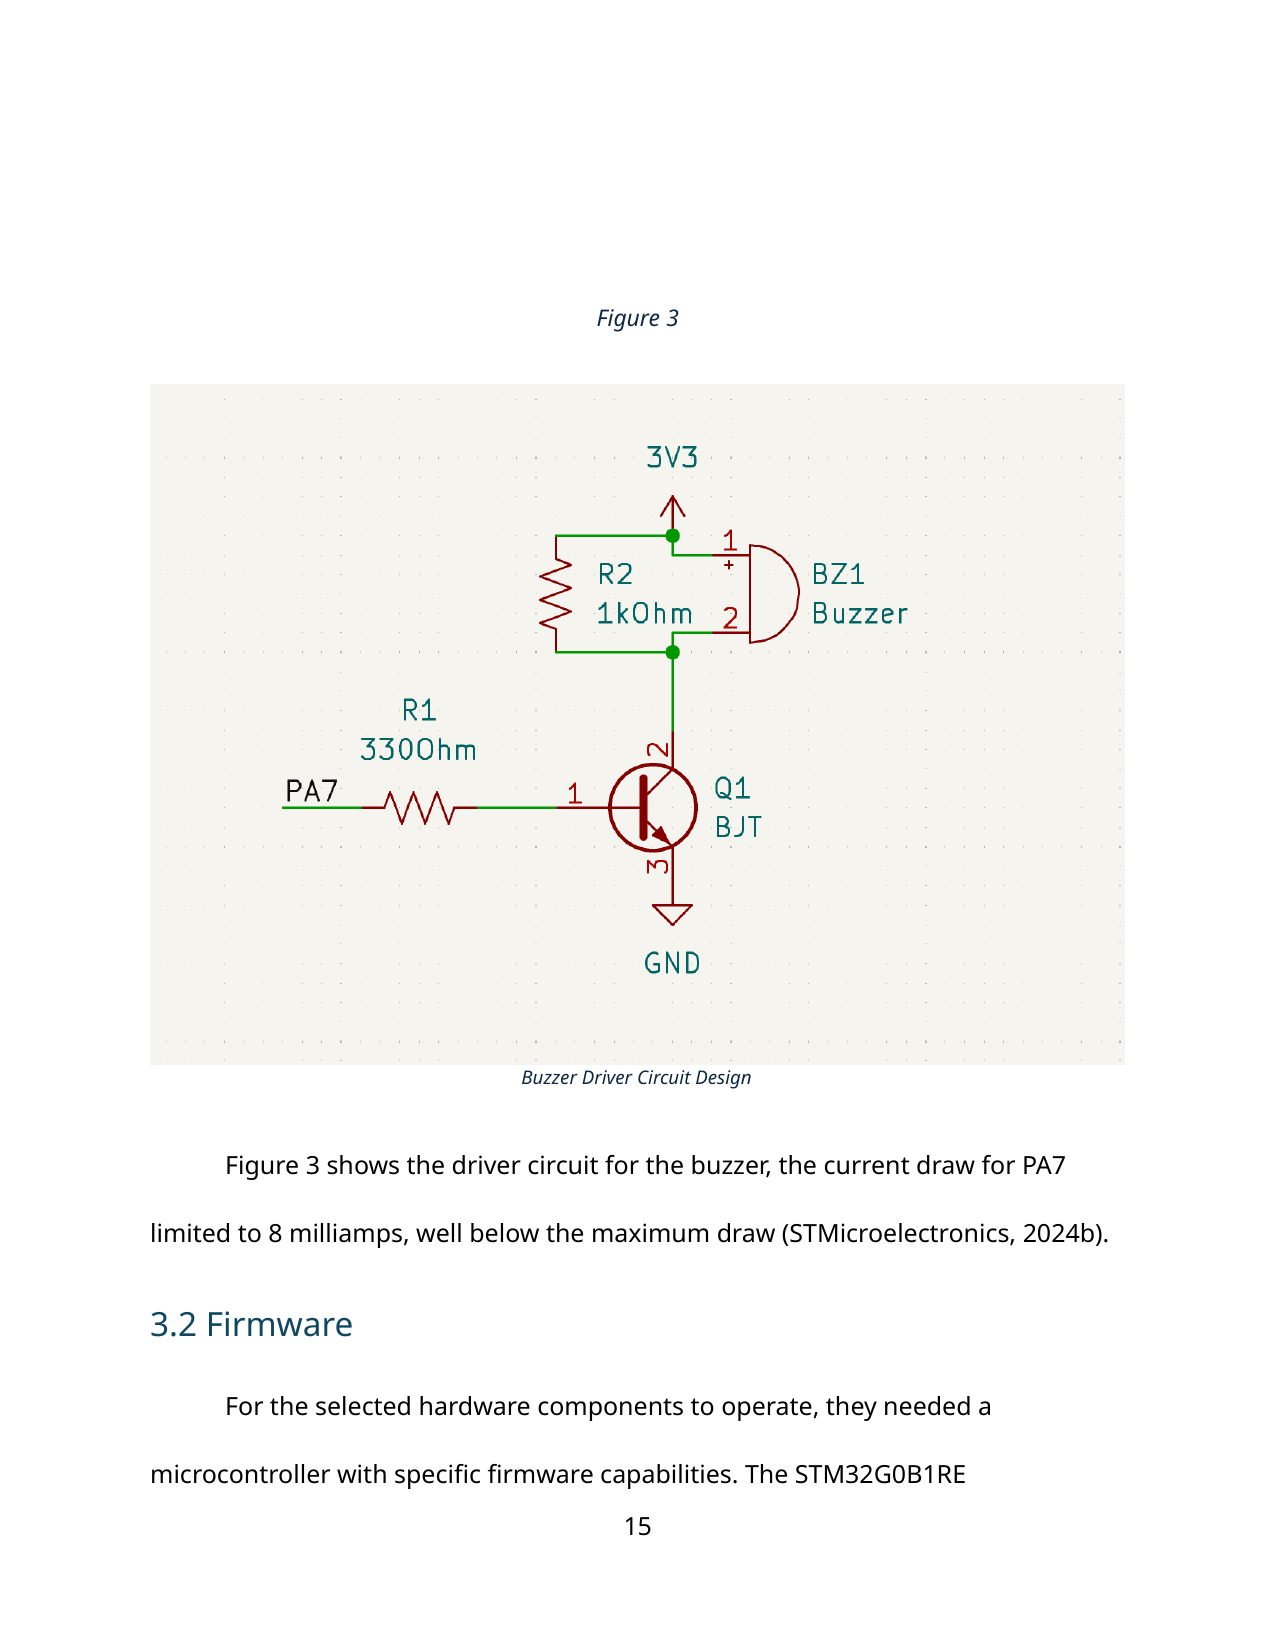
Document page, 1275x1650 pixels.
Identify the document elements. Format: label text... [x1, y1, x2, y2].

text Figure 3 shows the driver circuit for the buzzer, the current draw for PA7 limited to 8 milliamps, well below the maximum draw (STMicroelectronics, 2024b). [150, 1148, 1125, 1250]
text Buzzer Driver Circuit Design [150, 1065, 1125, 1090]
picture [150, 384, 1125, 1065]
text Figure 3 [150, 301, 1125, 333]
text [150, 1388, 1125, 1491]
subtitle 3.2 Firmware [150, 1301, 1125, 1346]
